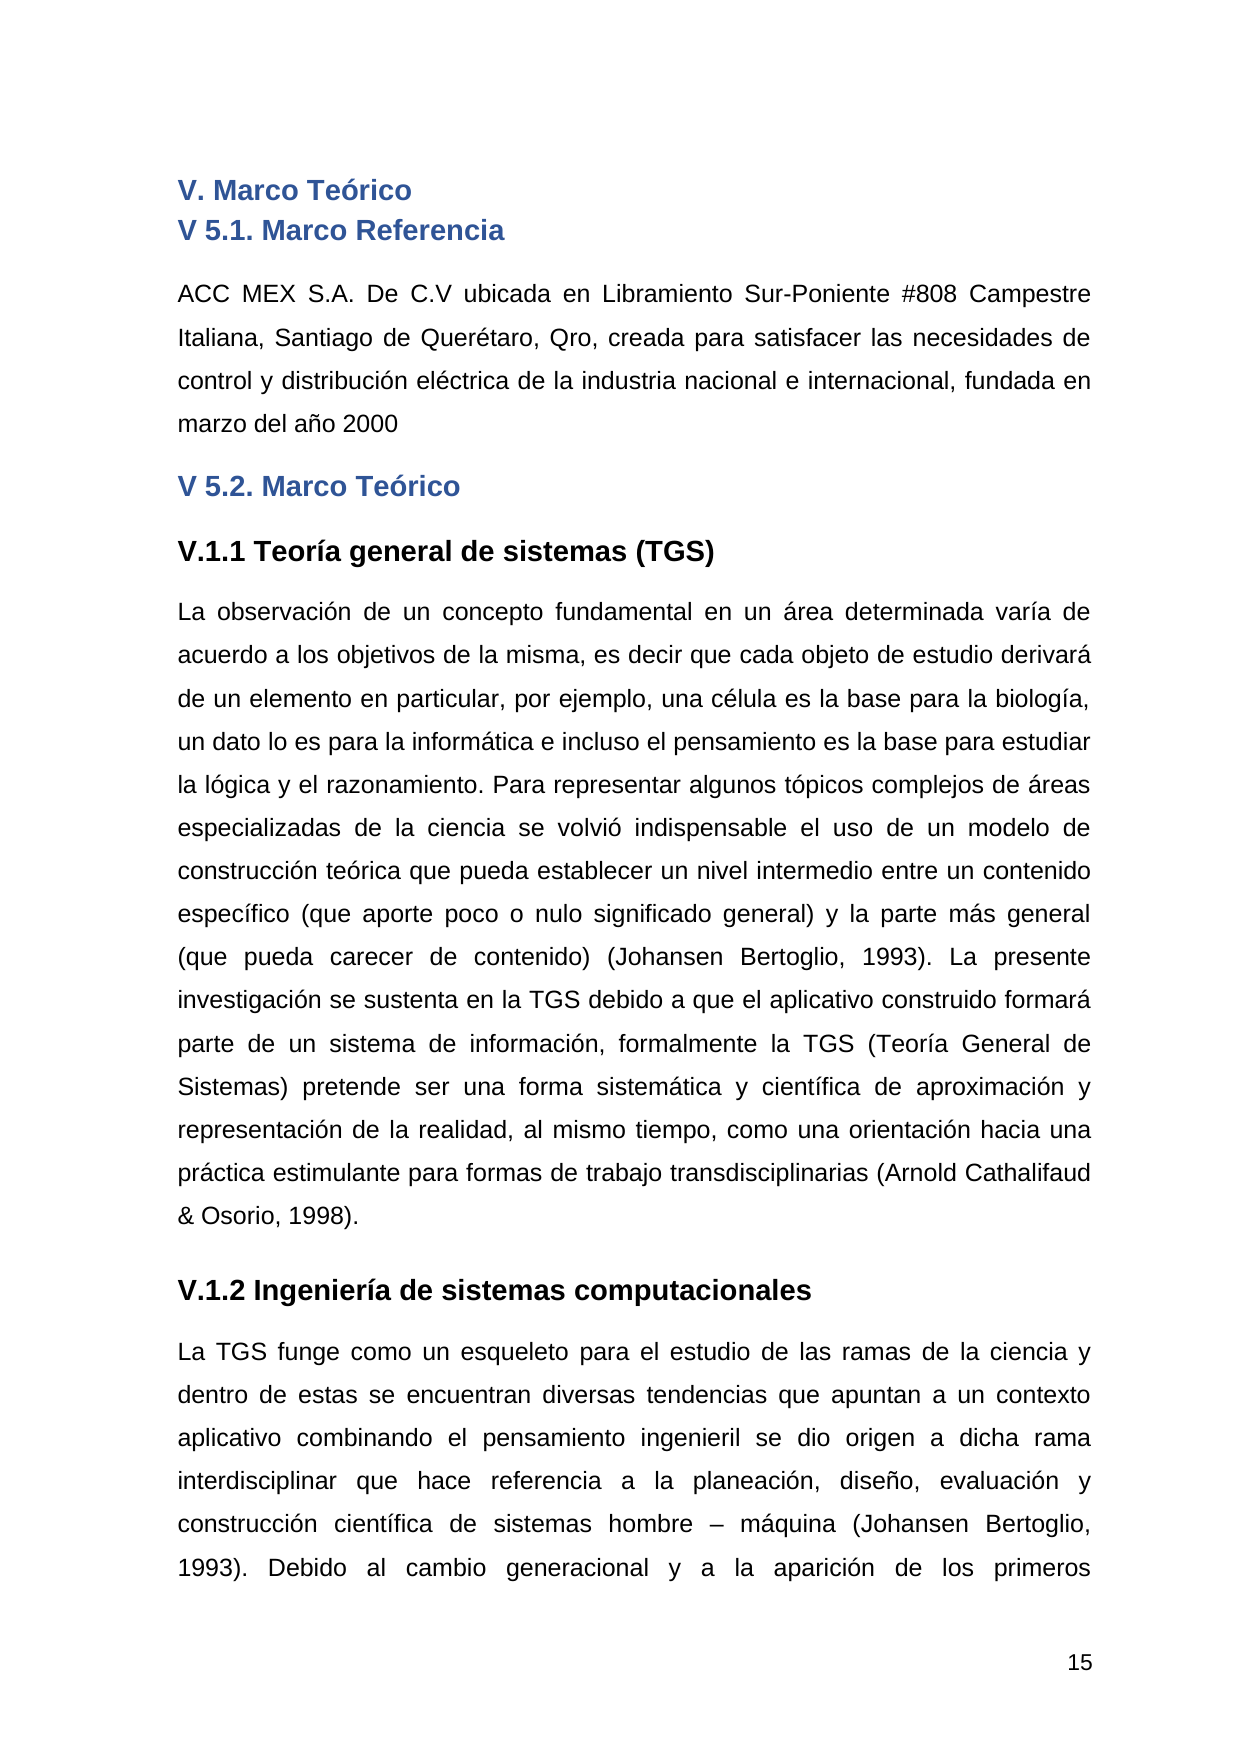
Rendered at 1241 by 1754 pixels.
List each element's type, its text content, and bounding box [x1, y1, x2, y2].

subtitle V.1.2 Ingeniería de sistemas computacionales [177, 1273, 1092, 1307]
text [177, 1337, 1092, 1581]
subtitle V.1.1 Teoría general de sistemas (TGS) [177, 534, 1092, 567]
text La observación de un concepto fundamental en un área determinada varía de acuerdo a los objetivos de la misma, es decir que cada objeto de estudio derivará de un elemento en particular, por ejemplo, una célula es la base para la biología, un dato lo es para la informática e incluso el pensamiento es la base para estudiar la lógica y el razonamiento. Para representar algunos tópicos complejos de áreas especializadas de la ciencia se volvió indispensable el uso de un modelo de construcción teórica que pueda establecer un nivel intermedio entre un contenido específico (que aporte poco o nulo significado general) y la parte más general (que pueda carecer de contenido) (Johansen Bertoglio, 1993). La presente investigación se sustenta en la TGS debido a que el aplicativo construido formará parte de un sistema de información, formalmente la TGS (Teoría General de Sistemas) pretende ser una forma sistemática y científica de aproximación y representación de la realidad, al mismo tiempo, como una orientación hacia una práctica estimulante para formas de trabajo transdisciplinarias (Arnold Cathalifaud & Osorio, 1998). [177, 597, 1092, 1230]
text ACC MEX S.A. De C.V ubicada en Libramiento Sur-Poniente #808 Campestre Italiana, Santiago de Querétaro, Qro, creada para satisfacer las necesidades de control y distribución eléctrica de la industria nacional e internacional, fundada en marzo del año 2000 [177, 279, 1092, 437]
subtitle V. Marco Teórico [177, 173, 1092, 206]
subtitle V 5.1. Marco Referencia [177, 213, 1092, 247]
subtitle V 5.2. Marco Teórico [177, 468, 1092, 502]
